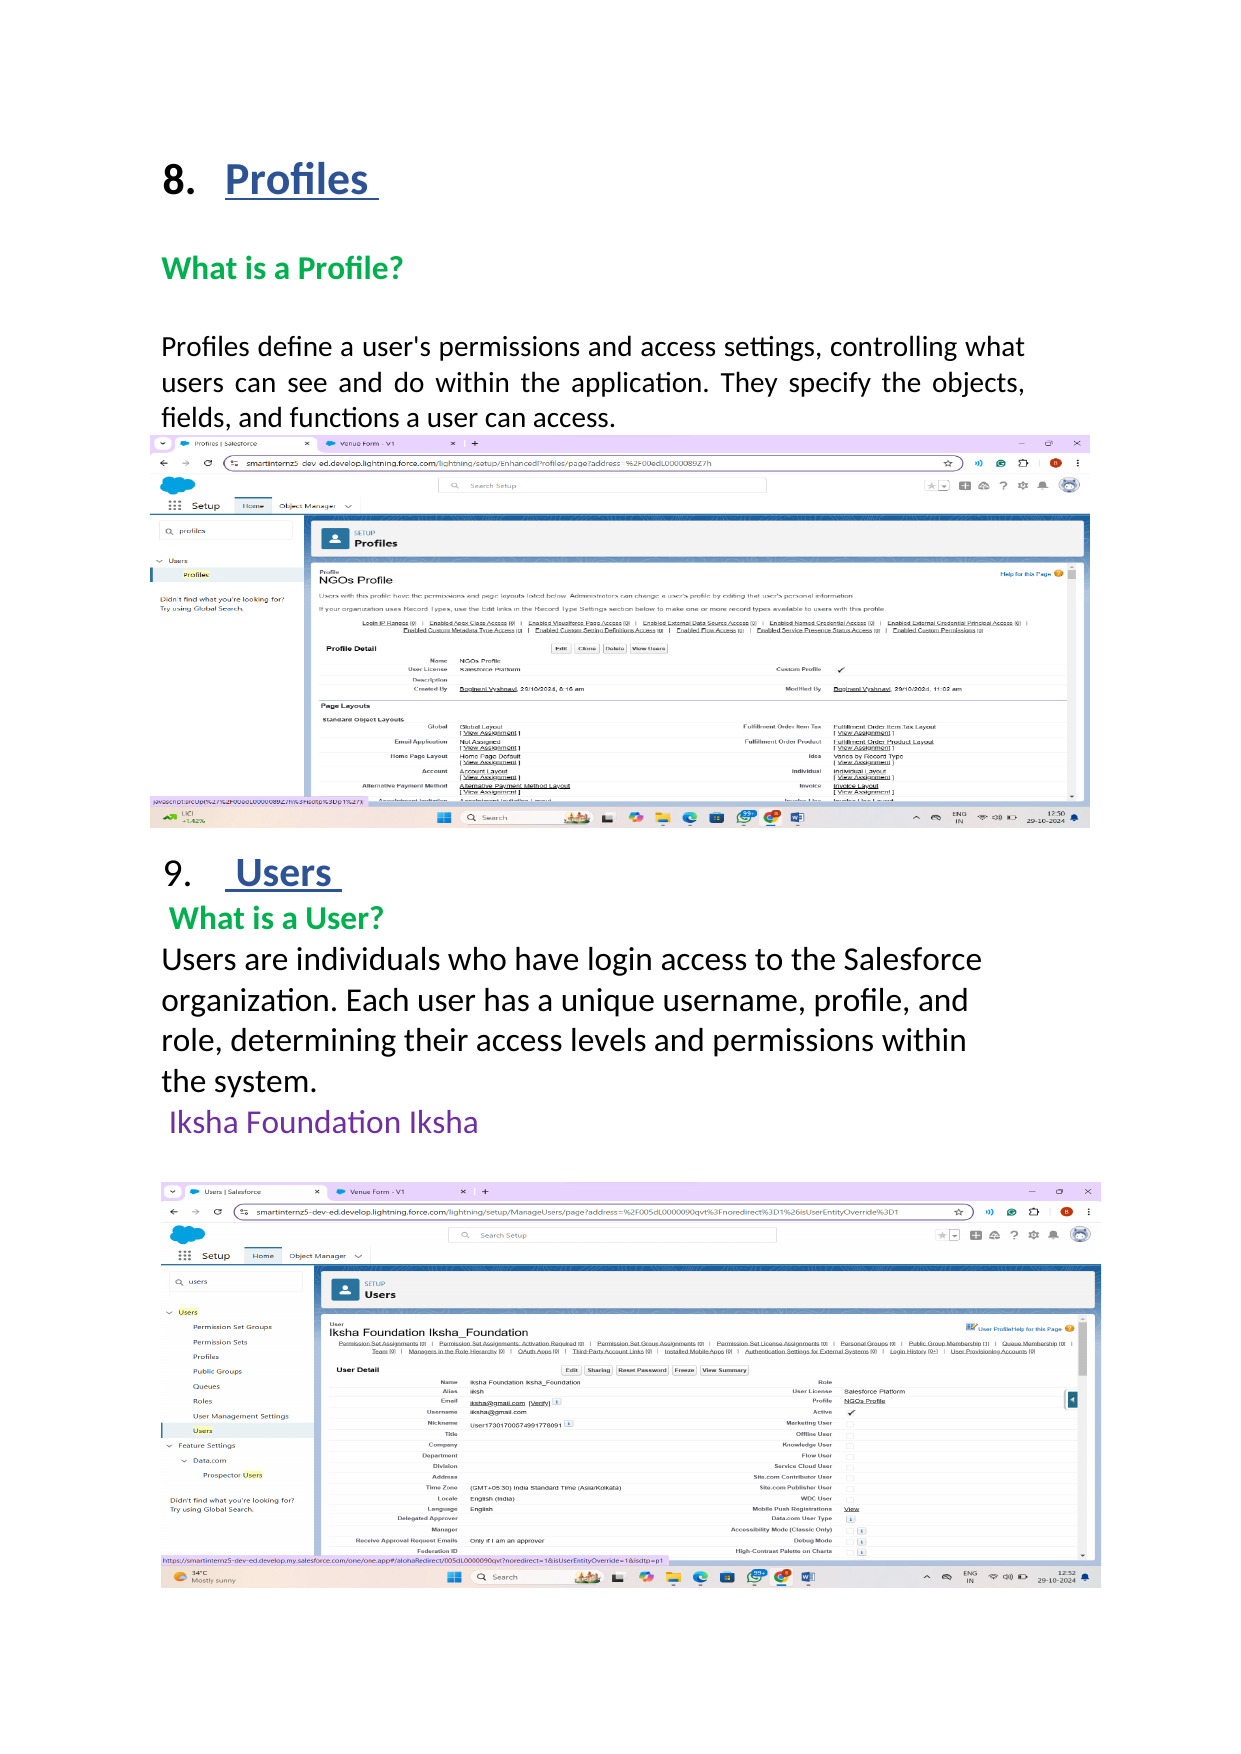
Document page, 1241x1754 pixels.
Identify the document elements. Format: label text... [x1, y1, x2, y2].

list Users [162, 846, 1090, 897]
text Iksha Foundation Iksha [161, 1101, 1020, 1142]
text What is a User? [169, 897, 1090, 938]
text Users are individuals who have login access to the Salesforce organization. Each user has a unique username, profile, and role, determining their access levels and permissions within the system. [161, 938, 1020, 1101]
text Profiles define a user's permissions and access settings, controlling what users can see and do within the application. They specify the objects, fields, and functions a user can access. [161, 328, 1026, 435]
text What is a Profile? [161, 247, 1090, 287]
list Profiles [162, 150, 1090, 206]
picture [161, 1182, 1102, 1588]
picture [150, 435, 1090, 828]
